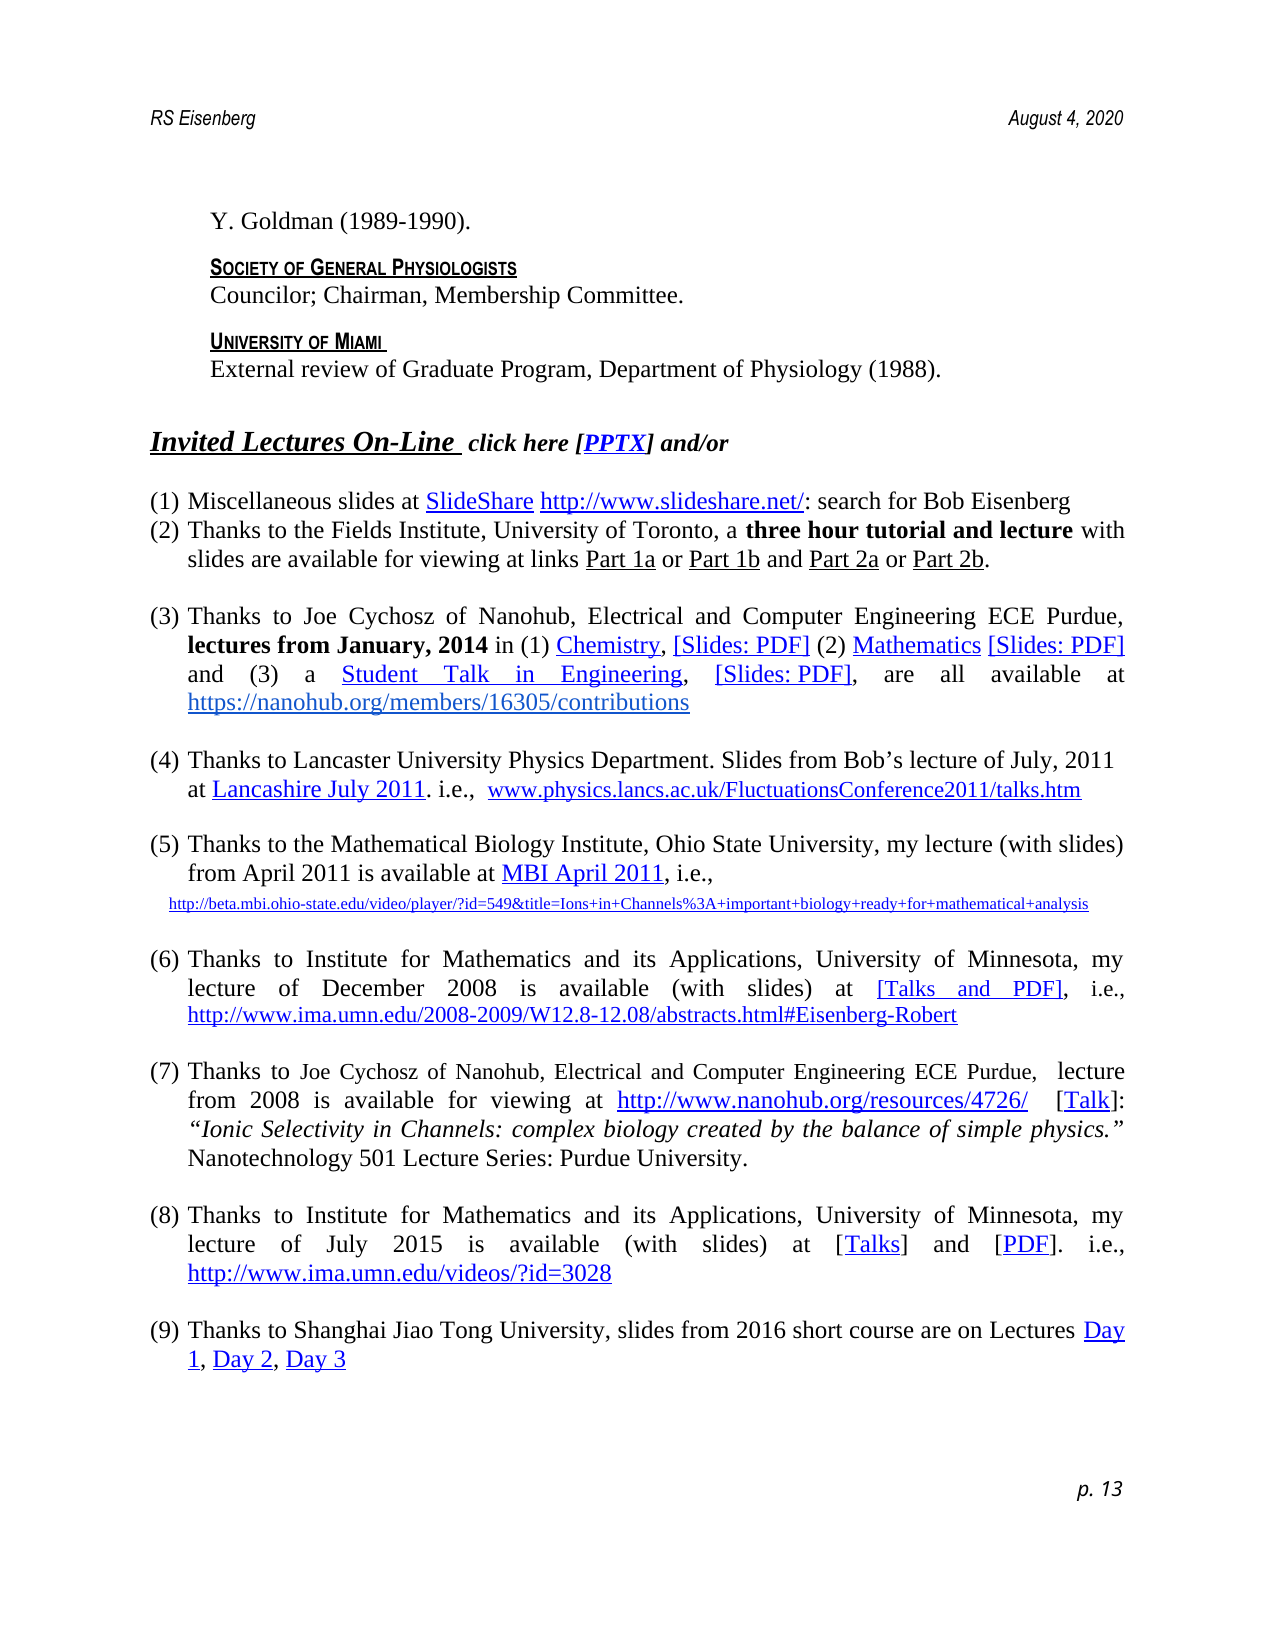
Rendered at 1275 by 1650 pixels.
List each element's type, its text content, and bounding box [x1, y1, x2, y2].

text External review of Graduate Program, Department of Physiology (1988). [210, 354, 1125, 383]
list Thanks to Institute for Mathematics and its Applications, University of Minnesota, my lecture of July 2015 is available (with slides) at [Talks] and [PDF]. i.e., http://www.ima.umn.edu/videos/?id=3028 [150, 1200, 1125, 1286]
list Thanks to the Mathematical Biology Institute, Ohio State University, my lecture (with slides) from April 2011 is available at MBI April 2011, i.e., [150, 829, 1125, 886]
list Thanks to Lancaster University Physics Department. Slides from Bob’s lecture of July, 2011 [150, 745, 1191, 774]
text at Lancashire July 2011. i.e., www.physics.lancs.ac.uk/FluctuationsConference2011/talks.htm [187, 774, 1191, 802]
list Thanks to Joe Cychosz of Nanohub, Electrical and Computer Engineering ECE Purdue, lecture from 2008 is available for viewing at http://www.nanohub.org/resources/4726/ [Talk]: “Ionic Selectivity in Channels: complex biology created by the balance of simple physics.” Nanotechnology 501 Lecture Series: Purdue University. [150, 1056, 1125, 1171]
text Councilor; Chairman, Membership Committee. [210, 280, 1125, 309]
list Thanks to Institute for Mathematics and its Applications, University of Minnesota, my lecture of December 2008 is available (with slides) at [Talks and PDF], i.e., http://www.ima.umn.edu/2008-2009/W12.8-12.08/abstracts.html#Eisenberg-Robert [150, 944, 1125, 1028]
text http://beta.mbi.ohio-state.edu/video/player/?id=549&title=Ions+in+Channels%3A+important+biology+ready+for+mathematical+analysis [150, 886, 1219, 915]
list Thanks to Joe Cychosz of Nanohub, Electrical and Computer Engineering ECE Purdue, lectures from January, 2014 in (1) Chemistry, [Slides: PDF] (2) Mathematics [Slides: PDF] and (3) a Student Talk in Engineering, [Slides: PDF], are all available at https://nanohub.org/members/16305/contributions [150, 601, 1125, 716]
list Miscellaneous slides at SlideShare http://www.slideshare.net/: search for Bob Eisenberg [150, 486, 1125, 515]
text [210, 206, 1125, 235]
list Thanks to Shanghai Jiao Tong University, slides from 2016 short course are on Lectures Day 1, Day 2, Day 3 [150, 1315, 1125, 1373]
list Thanks to the Fields Institute, University of Toronto, a three hour tutorial and lecture with slides are available for viewing at links Part 1a or Part 1b and Part 2a or Part 2b. [150, 515, 1125, 572]
text University of Miami [210, 328, 1125, 354]
text Invited Lectures On-Line click here [PPTX] and/or [150, 424, 1125, 457]
text Society of General Physiologists [210, 254, 1125, 280]
